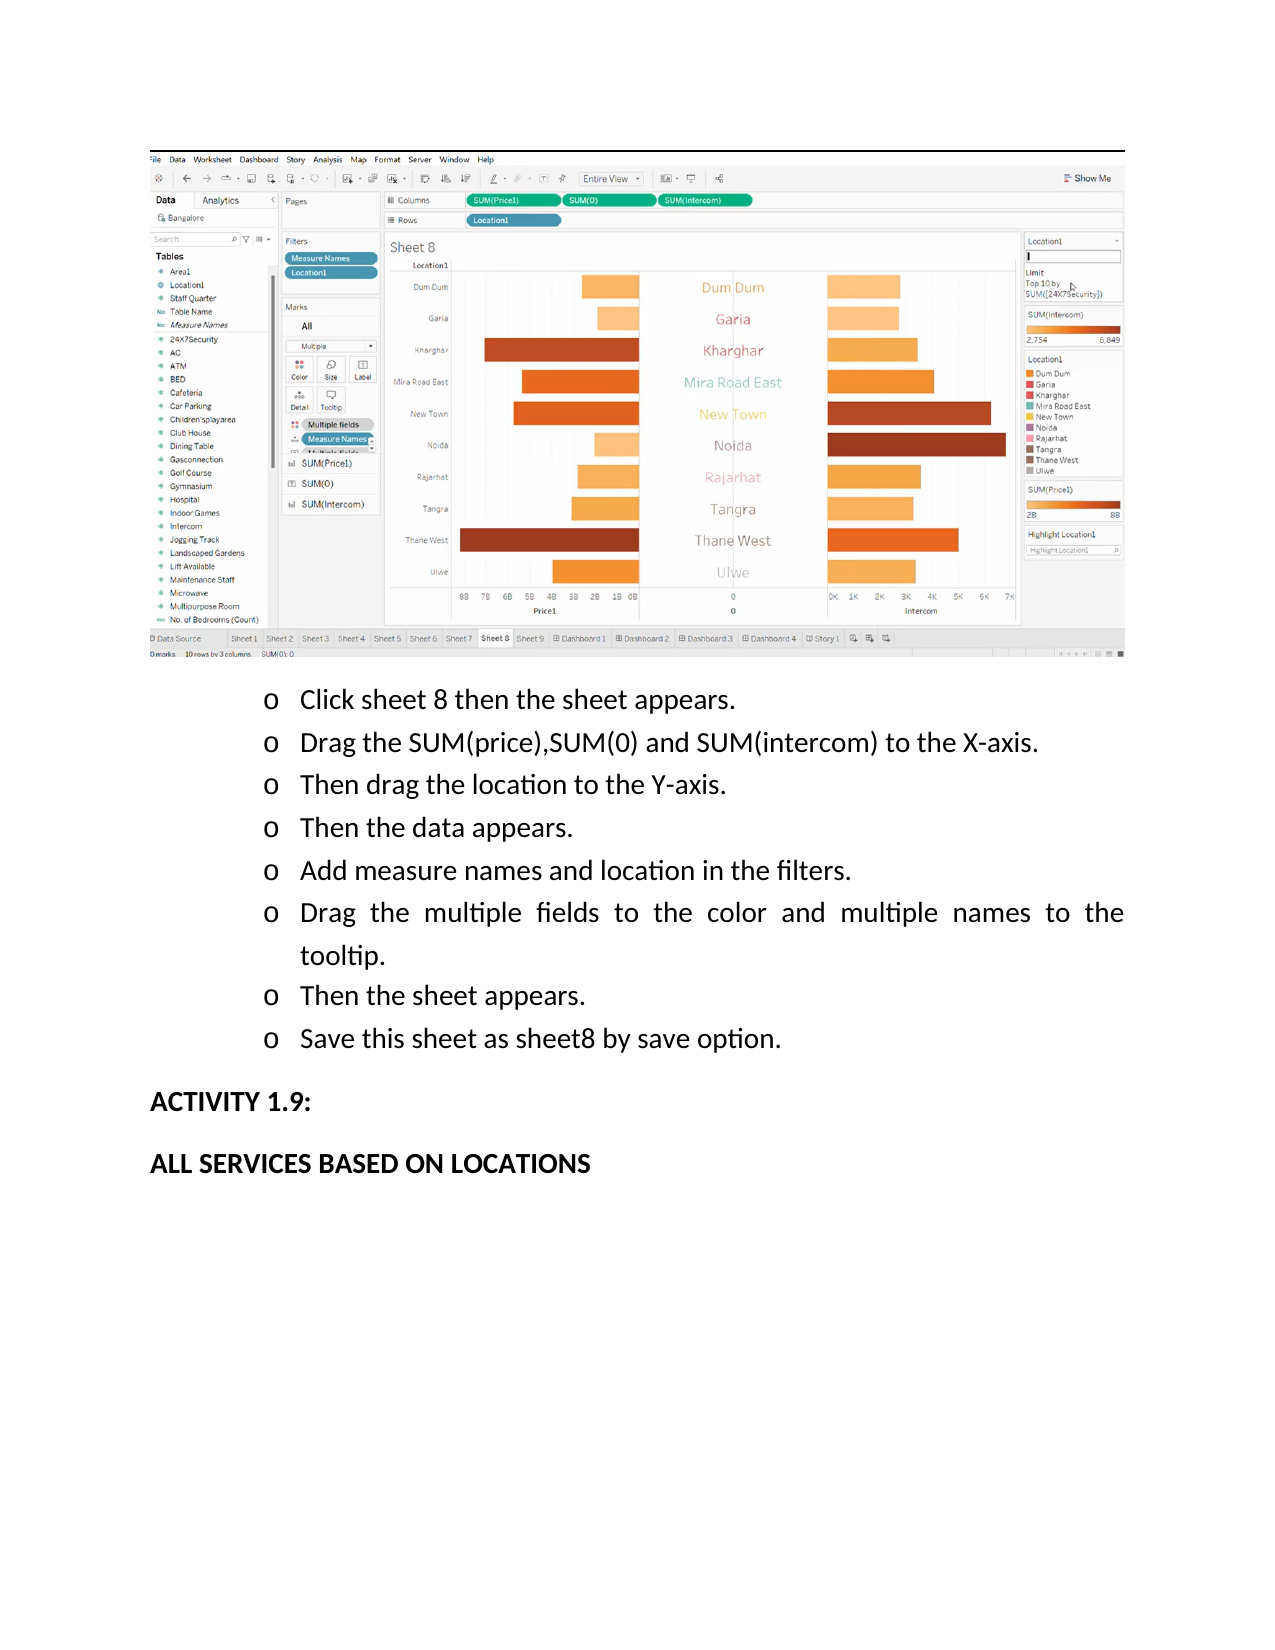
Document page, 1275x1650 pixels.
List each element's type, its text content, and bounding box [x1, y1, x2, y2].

picture [150, 150, 1125, 657]
list Drag the multiple fields to the color and multiple names to the tooltip. [262, 894, 1125, 972]
list Then the data appears. [262, 809, 1125, 846]
list Save this sheet as sheet8 by save option. [262, 1020, 1125, 1057]
list Then the sheet appears. [262, 977, 1125, 1014]
list Click sheet 8 then the sheet appears. [262, 681, 1125, 718]
list Drag the SUM(price),SUM(0) and SUM(intercom) to the X-axis. [262, 724, 1125, 761]
list Add measure names and location in the filters. [262, 852, 1125, 889]
list Then drag the location to the Y-axis. [262, 766, 1125, 803]
text ALL SERVICES BASED ON LOCATIONS [150, 1145, 1125, 1181]
text ACTIVITY 1.9: [150, 1083, 1125, 1119]
